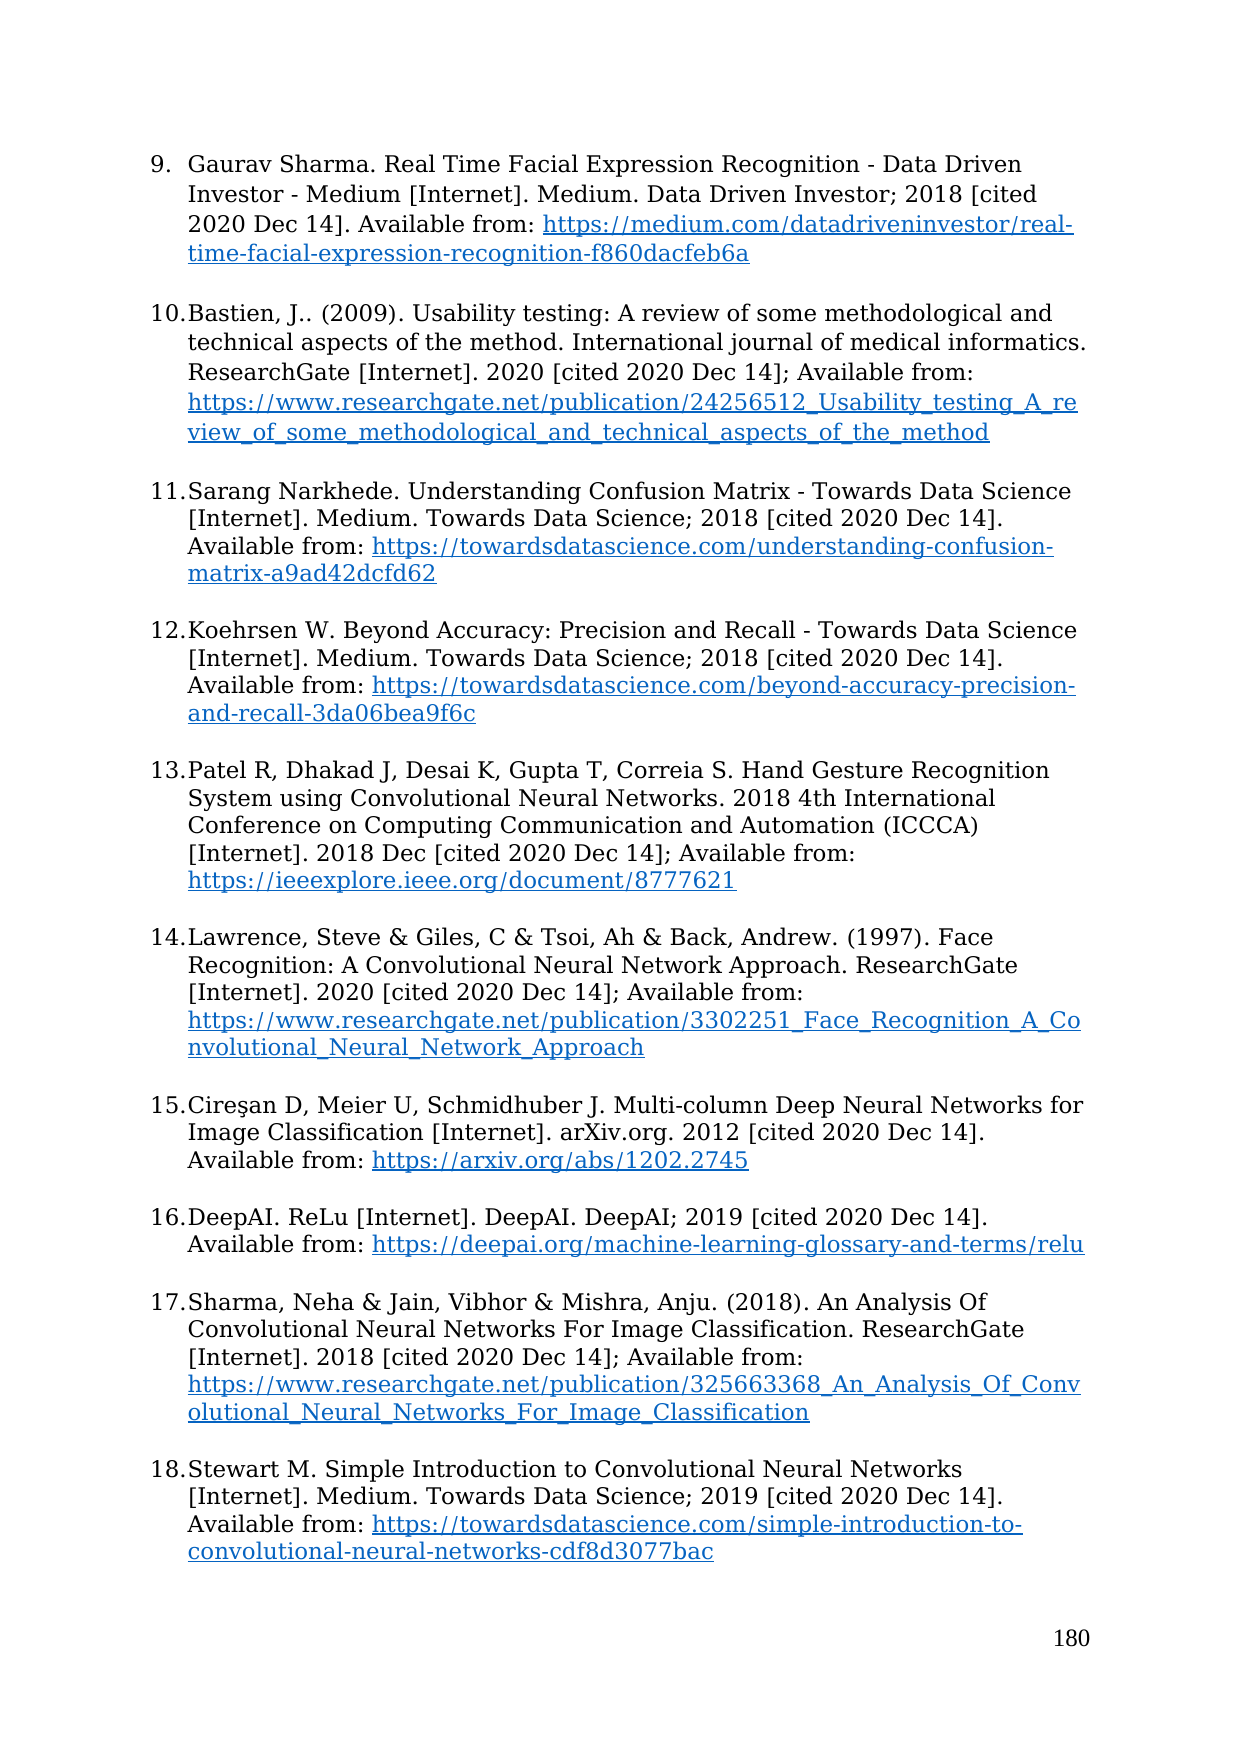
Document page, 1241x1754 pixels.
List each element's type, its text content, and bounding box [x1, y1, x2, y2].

list Sarang Narkhede. Understanding Confusion Matrix - Towards Data Science [Internet]. Medium. Towards Data Science; 2018 [cited 2020 Dec 14]. Available from: https://towardsdatascience.com/understanding-confusion-matrix-a9ad42dcfd62 [150, 477, 1090, 587]
list Stewart M. Simple Introduction to Convolutional Neural Networks [Internet]. Medium. Towards Data Science; 2019 [cited 2020 Dec 14]. Available from: https://towardsdatascience.com/simple-introduction-to-convolutional-neural-networks-cdf8d3077bac [150, 1454, 1090, 1564]
list Lawrence, Steve & Giles, C & Tsoi, Ah & Back, Andrew. (1997). Face Recognition: A Convolutional Neural Network Approach. ResearchGate [Internet]. 2020 [cited 2020 Dec 14]; Available from: https://www.researchgate.net/publication/3302251_Face_Recognition_A_Convolutional_Neural_Network_Approach [150, 923, 1090, 1061]
list Cireşan D, Meier U, Schmidhuber J. Multi-column Deep Neural Networks for Image Classification [Internet]. arXiv.org. 2012 [cited 2020 Dec 14]. Available from: https://arxiv.org/abs/1202.2745 [150, 1090, 1090, 1173]
list DeepAI. ReLu [Internet]. DeepAI. DeepAI; 2019 [cited 2020 Dec 14]. Available from: https://deepai.org/machine-learning-glossary-and-terms/relu [150, 1202, 1090, 1257]
list Sharma, Neha & Jain, Vibhor & Mishra, Anju. (2018). An Analysis Of Convolutional Neural Networks For Image Classification. ResearchGate [Internet]. 2018 [cited 2020 Dec 14]; Available from: https://www.researchgate.net/publication/325663368_An_Analysis_Of_Convolutional_Neural_Networks_For_Image_Classification [150, 1287, 1090, 1425]
list Bastien, J.. (2009). Usability testing: A review of some methodological and technical aspects of the method. International journal of medical informatics. ResearchGate [Internet]. 2020 [cited 2020 Dec 14]; Available from: https://www.researchgate.net/publication/24256512_Usability_testing_A_review_of_some_methodological_and_technical_aspects_of_the_method [150, 298, 1090, 445]
list Gaurav Sharma. Real Time Facial Expression Recognition - Data Driven Investor - Medium [Internet]. Medium. Data Driven Investor; 2018 [cited 2020 Dec 14]. Available from: https://medium.com/datadriveninvestor/real-time-facial-expression-recognition-f860dacfeb6a [150, 150, 1090, 267]
list Koehrsen W. Beyond Accuracy: Precision and Recall - Towards Data Science [Internet]. Medium. Towards Data Science; 2018 [cited 2020 Dec 14]. Available from: https://towardsdatascience.com/beyond-accuracy-precision-and-recall-3da06bea9f6c [150, 616, 1090, 726]
list Patel R, Dhakad J, Desai K, Gupta T, Correia S. Hand Gesture Recognition System using Convolutional Neural Networks. 2018 4th International Conference on Computing Communication and Automation (ICCCA) [Internet]. 2018 Dec [cited 2020 Dec 14]; Available from: https://ieeexplore.ieee.org/document/8777621 [150, 756, 1090, 893]
